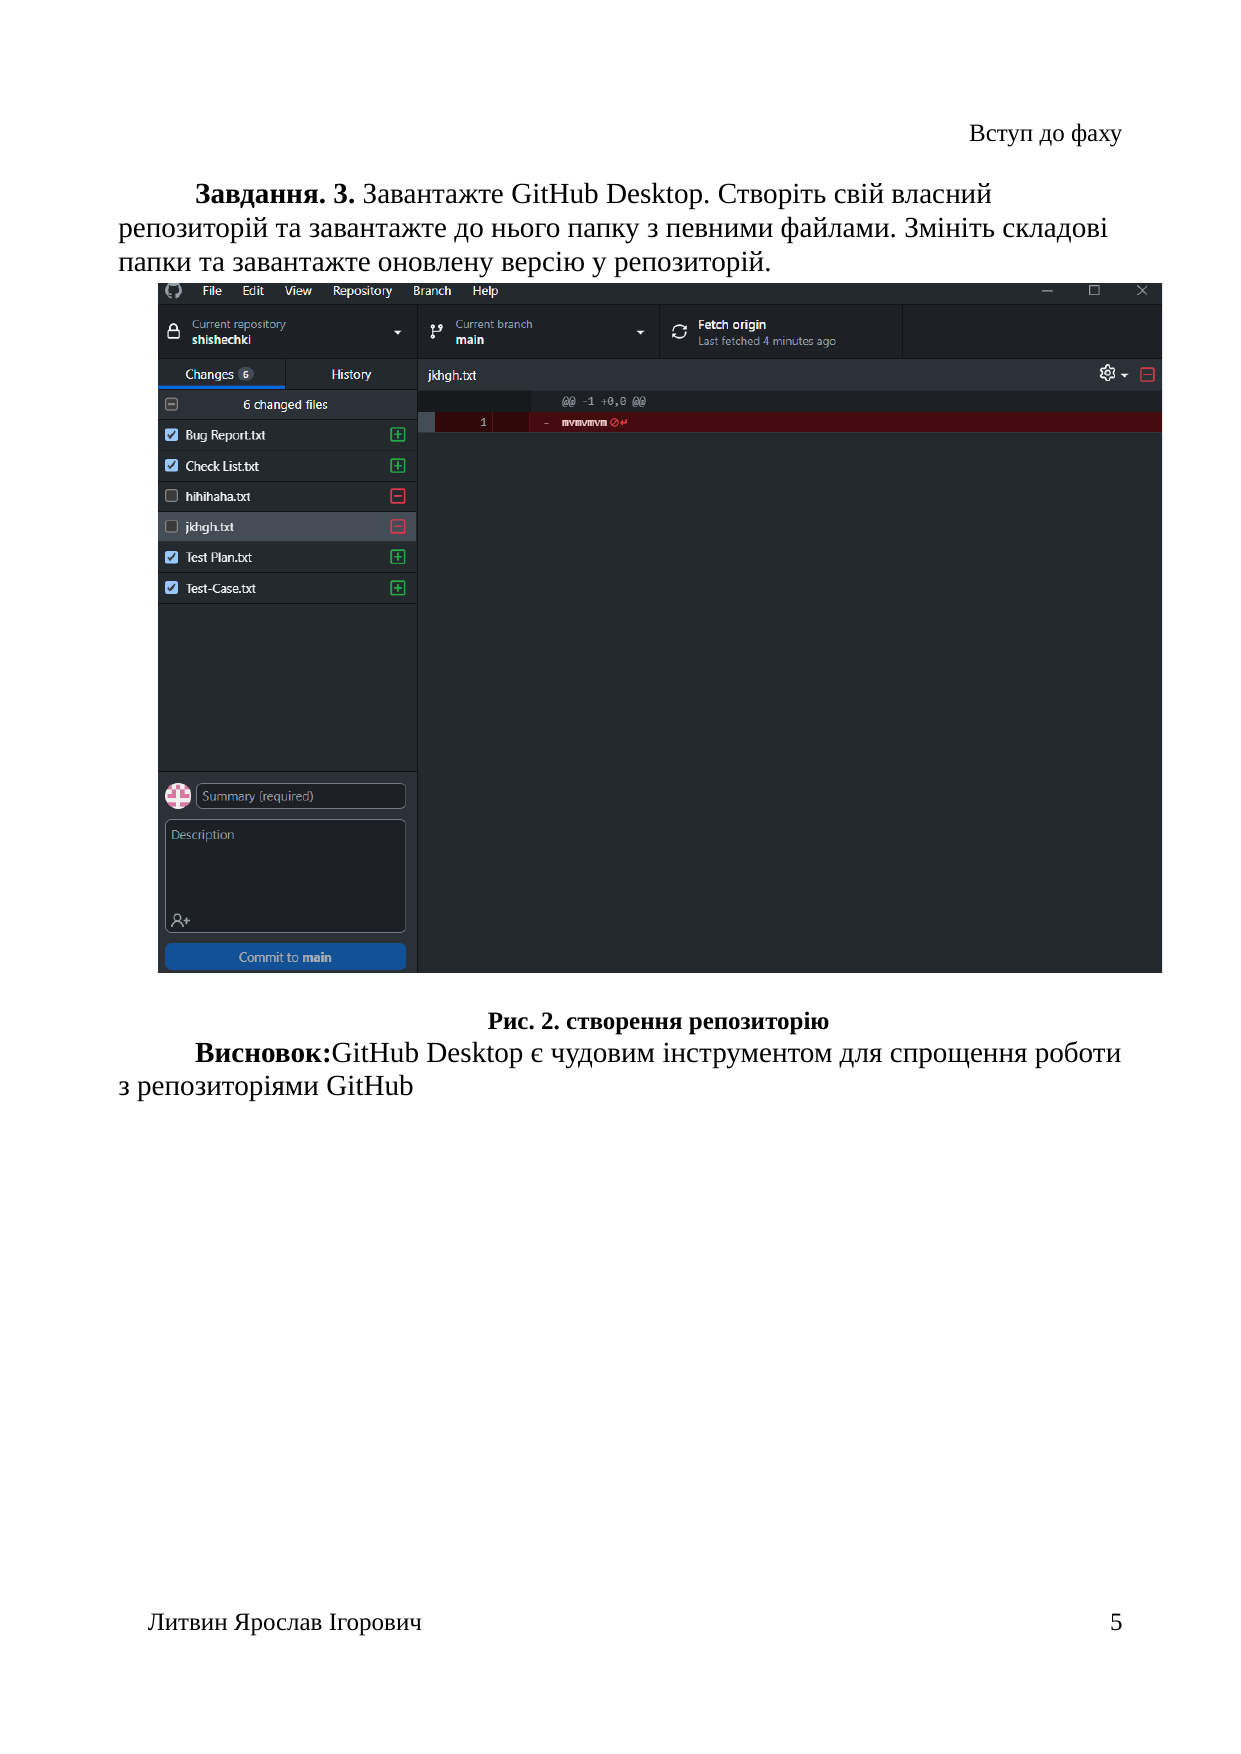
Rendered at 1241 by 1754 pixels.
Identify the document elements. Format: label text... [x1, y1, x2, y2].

text Завдання. 3. Завантажте GitHub Desktop. Створіть свій власний репозиторій та завантажте до нього папку з певними файлами. Змініть складові папки та завантажте оновлену версію у репозиторій. [118, 177, 1122, 277]
text Висновок:GitHub Desktop є чудовим інструментом для спрощення роботи з репозиторіями GitHub [118, 1035, 1122, 1102]
text Рис. 2. створення репозиторію [118, 1006, 1122, 1035]
picture [158, 283, 1163, 973]
